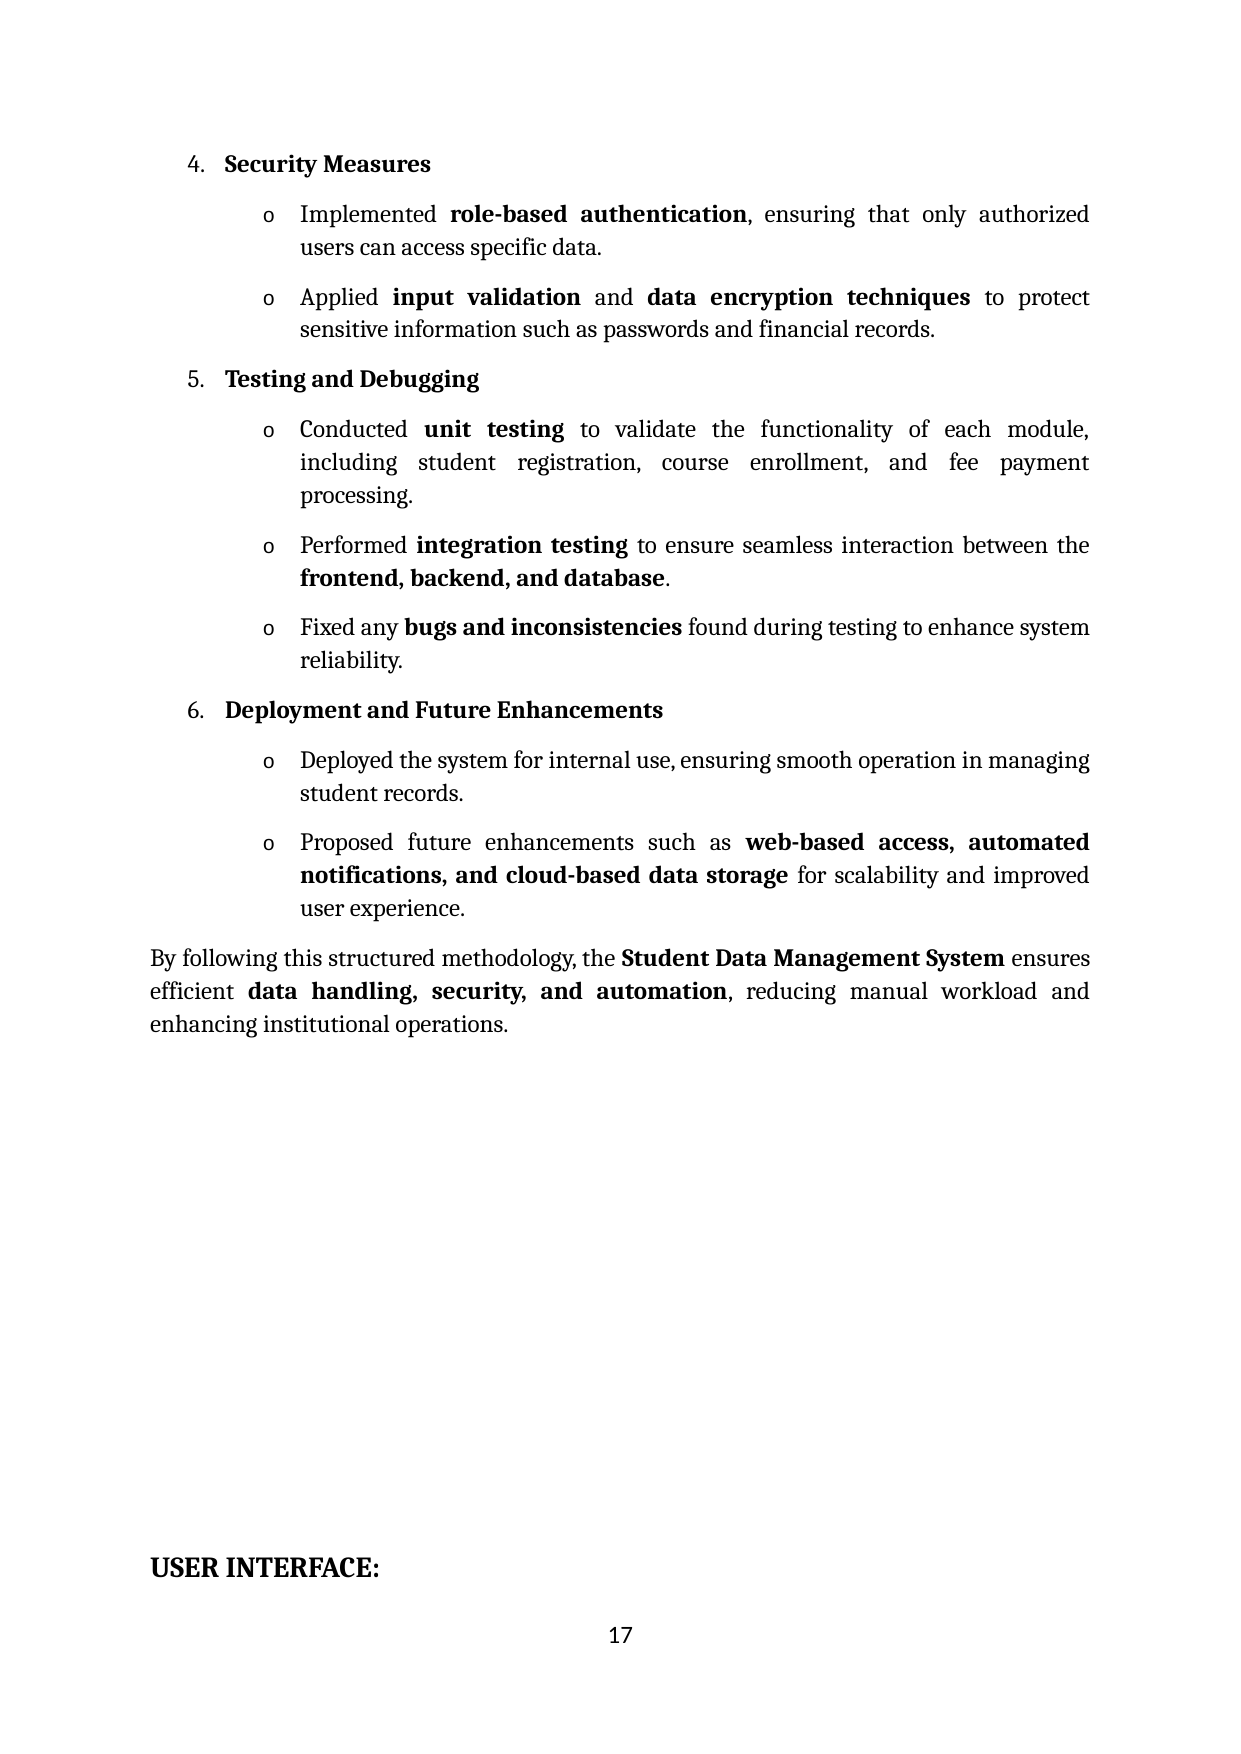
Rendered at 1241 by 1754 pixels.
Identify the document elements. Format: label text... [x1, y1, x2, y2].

list Performed integration testing to ensure seamless interaction between the frontend, backend, and database. [262, 531, 1090, 592]
text By following this structured methodology, the Student Data Management System ensures efficient data handling, security, and automation, reducing manual workload and enhancing institutional operations. [150, 944, 1090, 1039]
list Deployment and Future Enhancements [187, 696, 1090, 725]
list Deployed the system for internal use, ensuring smooth operation in managing student records. [262, 746, 1090, 807]
text USER INTERFACE: [150, 1551, 1090, 1585]
list Conducted unit testing to validate the functionality of each module, including student registration, course enrollment, and fee payment processing. [262, 415, 1090, 509]
list Security Measures [187, 150, 1090, 179]
list Implemented role-based authentication, ensuring that only authorized users can access specific data. [262, 200, 1090, 261]
list Testing and Debugging [187, 365, 1090, 394]
list Fixed any bugs and inconsistencies found during testing to enhance system reliability. [262, 613, 1090, 675]
list Applied input validation and data encryption techniques to protect sensitive information such as passwords and financial records. [262, 282, 1090, 344]
list Proposed future enhancements such as web-based access, automated notifications, and cloud-based data storage for scalability and improved user experience. [262, 828, 1090, 923]
